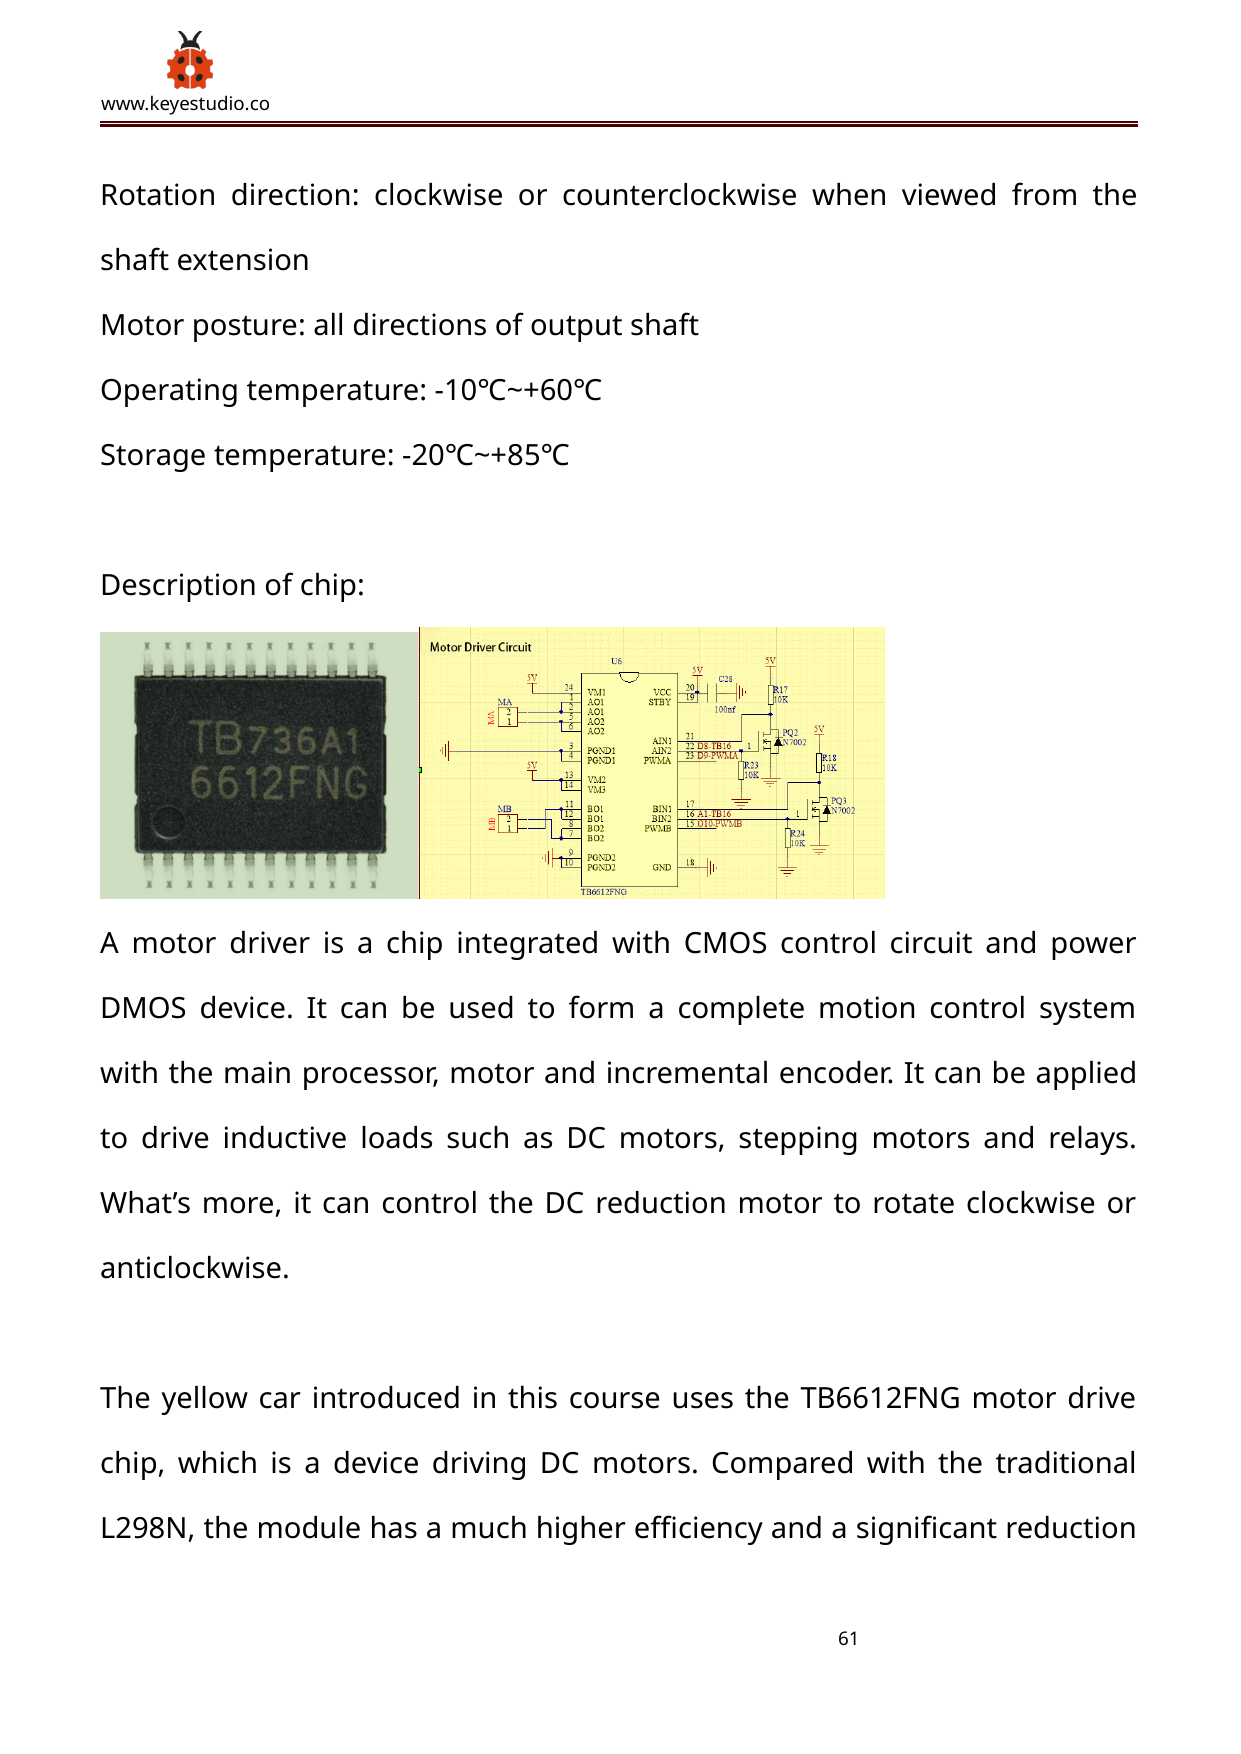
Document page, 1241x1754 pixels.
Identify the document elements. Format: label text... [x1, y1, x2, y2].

text Description of chip: [100, 552, 1138, 617]
picture [100, 627, 886, 899]
text Motor posture: all directions of output shaft [100, 292, 1138, 357]
text Rotation direction: clockwise or counterclockwise when viewed from the shaft extension [100, 162, 1138, 292]
picture [155, 31, 231, 93]
text A motor driver is a chip integrated with CMOS control circuit and power DMOS device. It can be used to form a complete motion control system with the main processor, motor and incremental encoder. It can be applied to drive inductive loads such as DC motors, stepping motors and relays. What’s more, it can control the DC reduction motor to rotate clockwise or anticlockwise. [100, 909, 1138, 1299]
text Operating temperature: -10℃~+60℃ [100, 357, 1138, 422]
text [100, 1364, 1138, 1559]
text Storage temperature: -20℃~+85℃ [100, 422, 1138, 487]
